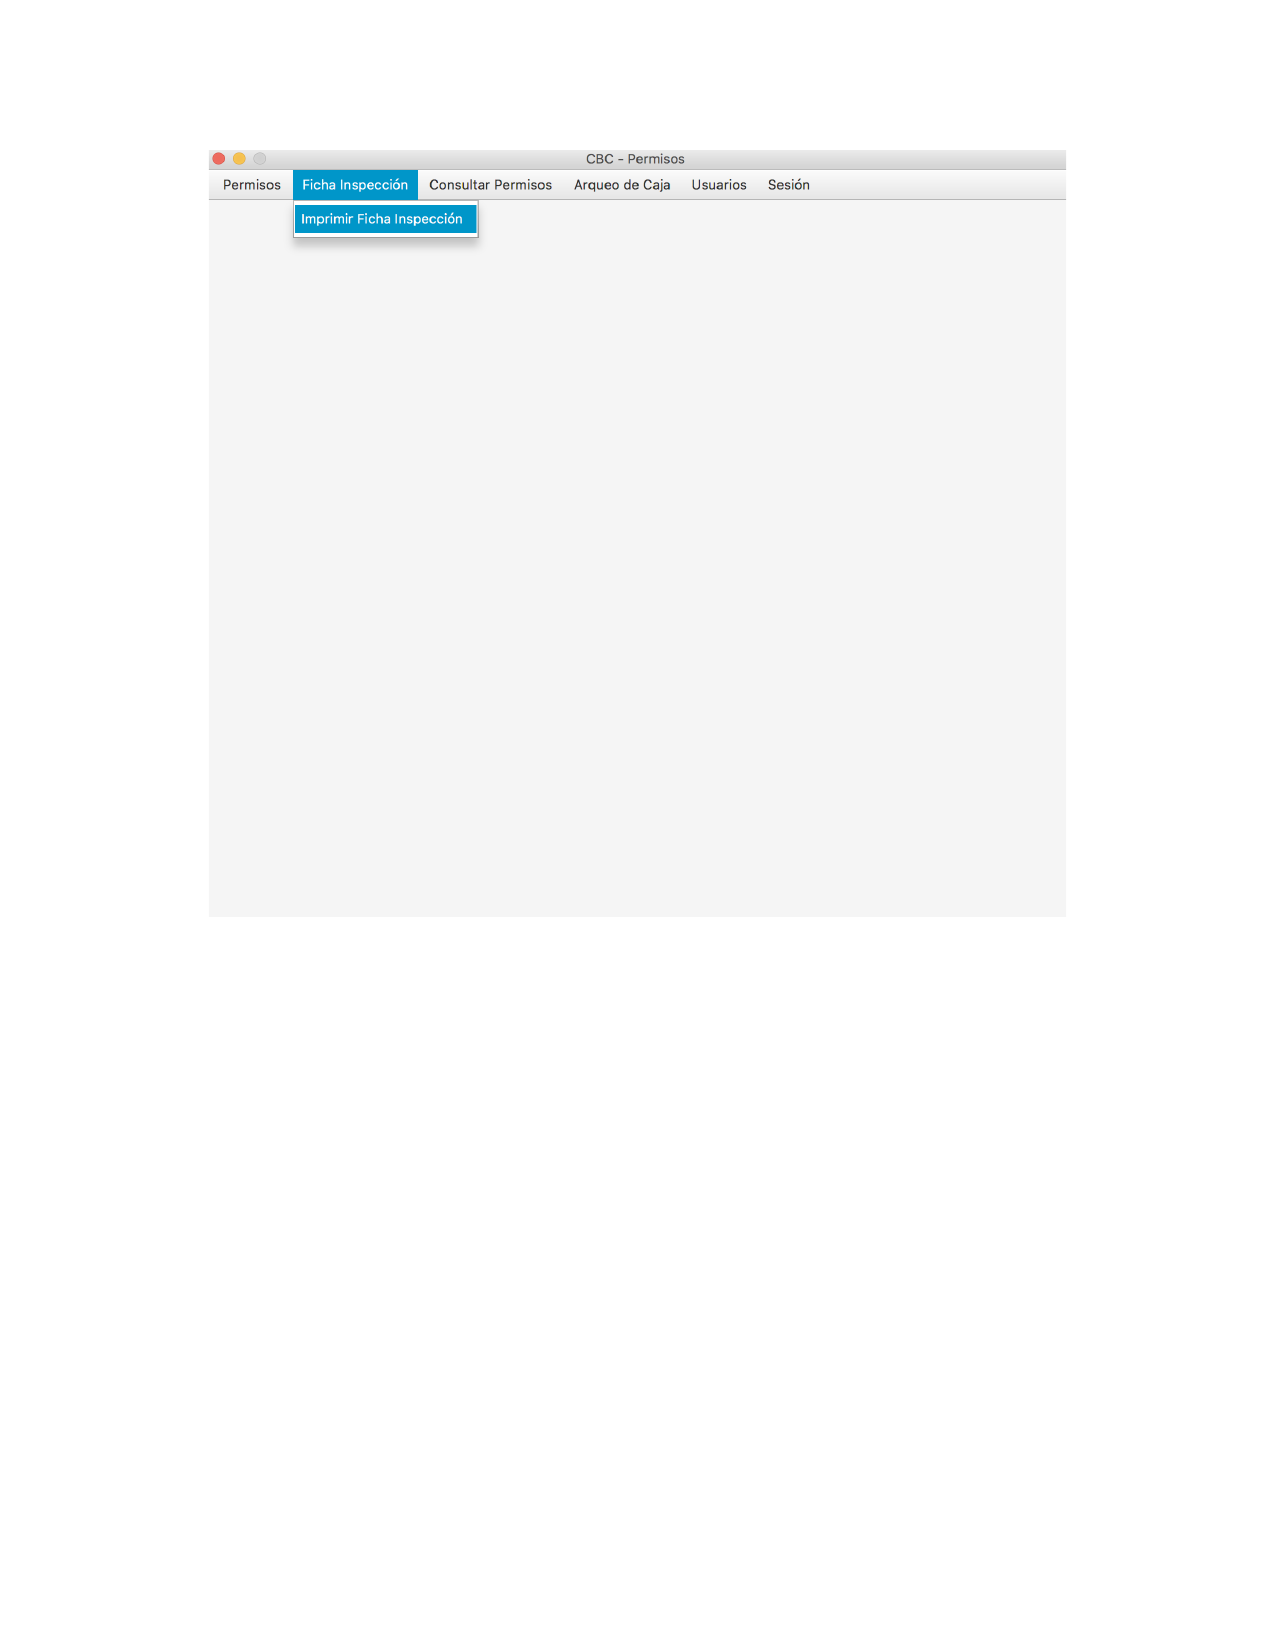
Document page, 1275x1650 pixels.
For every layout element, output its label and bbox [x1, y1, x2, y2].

picture [208, 150, 1067, 917]
